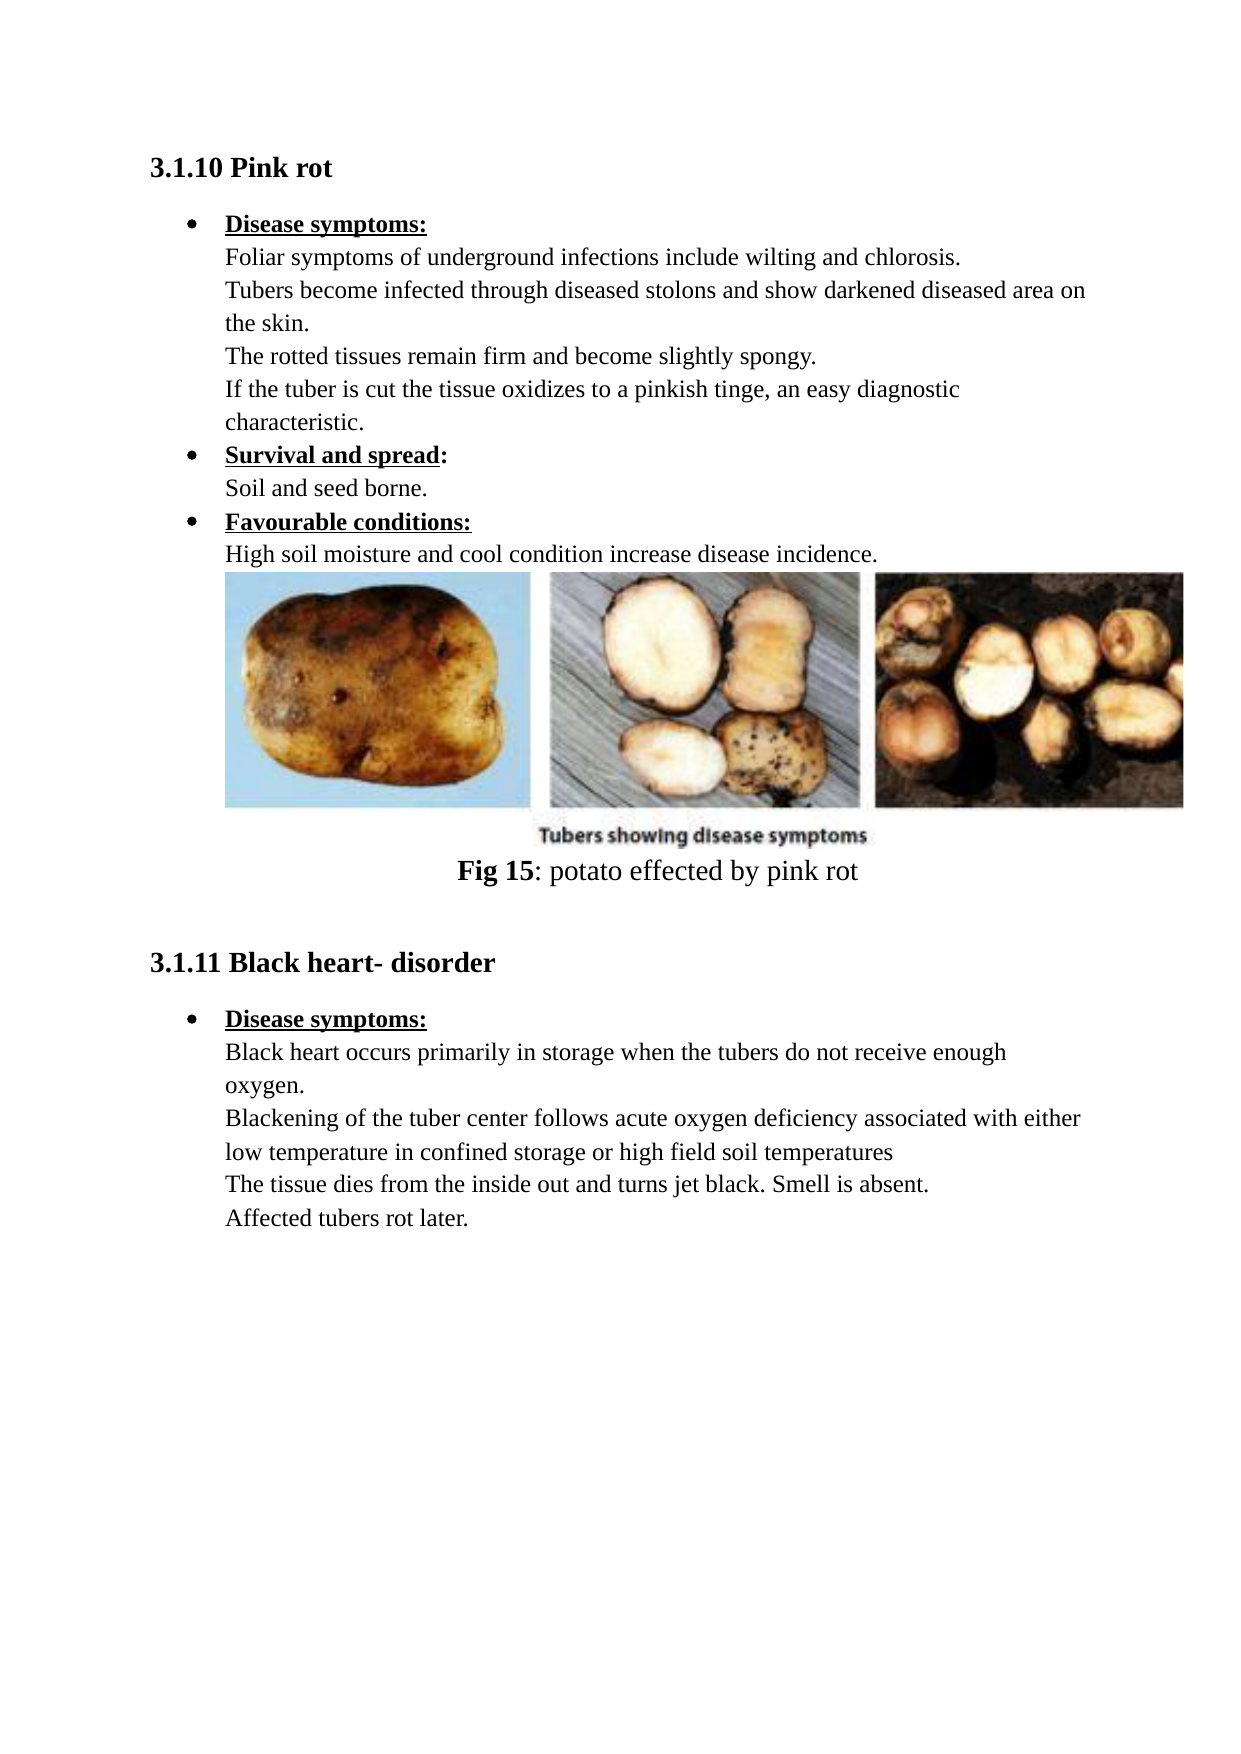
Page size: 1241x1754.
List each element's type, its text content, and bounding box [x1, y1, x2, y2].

list Soil and seed borne. [225, 473, 1090, 502]
list High soil moisture and cool condition increase disease incidence. [225, 539, 1090, 568]
list Affected tubers rot later. [225, 1203, 1090, 1231]
list Favourable conditions: [187, 507, 1090, 535]
list Disease symptoms: [187, 209, 1090, 238]
list Disease symptoms: [187, 1004, 1090, 1033]
text 3.1.11 Black heart- disorder [150, 945, 1090, 979]
list The tissue dies from the inside out and turns jet black. Smell is absent. [225, 1169, 1090, 1198]
list Fig 15: potato effected by pink rot [225, 853, 1090, 886]
list Foliar symptoms of underground infections include wilting and chlorosis. [225, 242, 1090, 271]
list Blackening of the tuber center follows acute oxygen deficiency associated with either low temperature in confined storage or high field soil temperatures [225, 1103, 1090, 1165]
picture [225, 572, 1184, 849]
list If the tuber is cut the tissue oxidizes to a pinkish tinge, an easy diagnostic characteristic. [225, 374, 1090, 436]
list Survival and spread: [187, 441, 1090, 469]
list Tubers become infected through diseased stolons and show darkened diseased area on the skin. [225, 275, 1090, 337]
text 3.1.10 Pink rot [150, 150, 1090, 183]
list The rotted tissues remain firm and become slightly spongy. [225, 341, 1090, 370]
list Black heart occurs primarily in storage when the tubers do not receive enough oxygen. [225, 1037, 1090, 1099]
